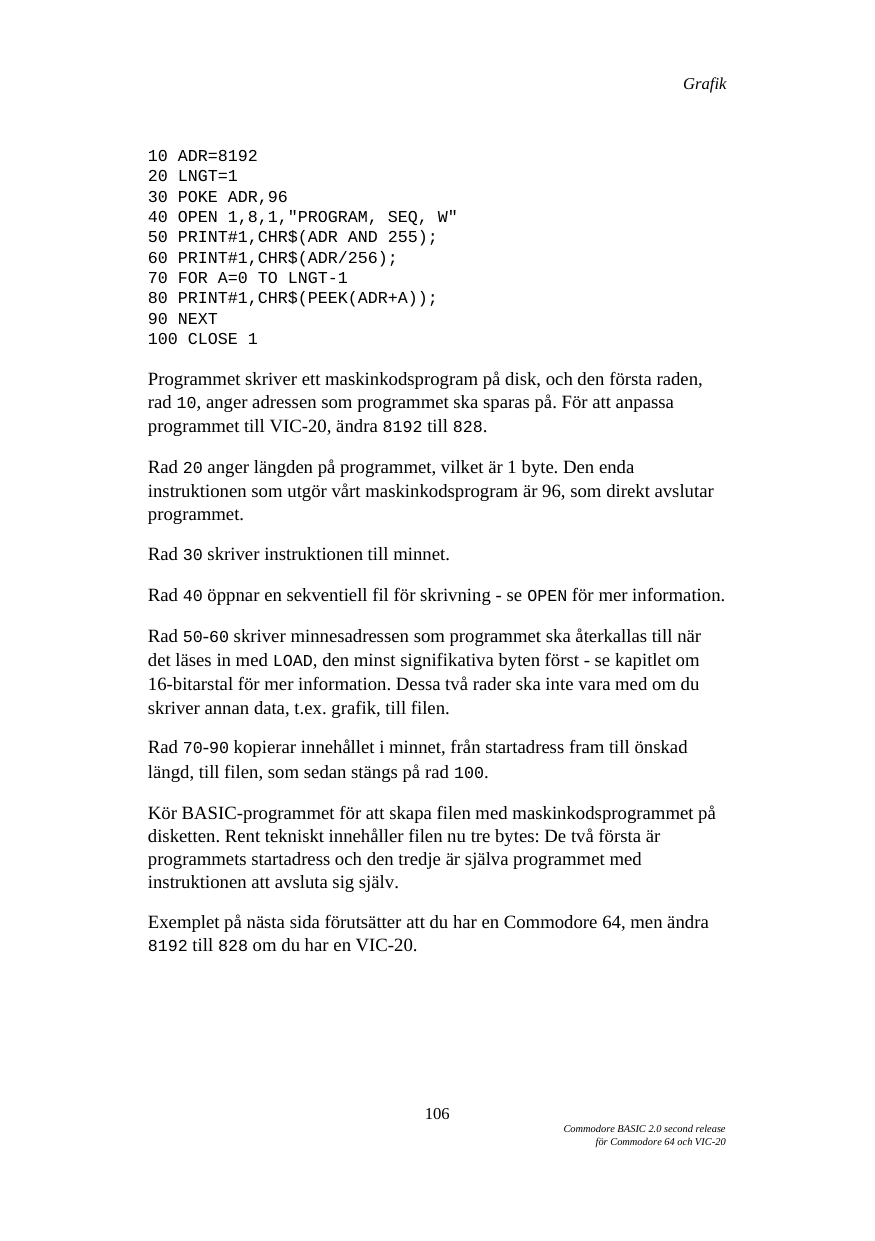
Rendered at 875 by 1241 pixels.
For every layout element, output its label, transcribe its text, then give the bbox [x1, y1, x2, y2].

text Exemplet på nästa sida förutsätter att du har en Commodore 64, men ändra 8192 till 828 om du har en VIC-20. [148, 911, 726, 957]
text Programmet skriver ett maskinkodsprogram på disk, och den första raden, rad 10, anger adressen som programmet ska sparas på. För att anpassa programmet till VIC-20, ändra 8192 till 828. [148, 367, 726, 437]
text Rad 20 anger längden på programmet, vilket är 1 byte. Den enda instruktionen som utgör vårt maskinkodsprogram är 96, som direkt avslutar programmet. [148, 456, 726, 525]
text Rad 30 skriver instruktionen till minnet. [148, 543, 726, 566]
text 10 ADR=8192 20 LNGT=1 30 POKE ADR,96 40 OPEN 1,8,1,"PROGRAM, SEQ, W" 50 PRINT#1,CHR$(ADR AND 255); 60 PRINT#1,CHR$(ADR/256); 70 FOR A=0 TO LNGT-1 80 PRINT#1,CHR$(PEEK(ADR+A)); 90 NEXT 100 CLOSE 1 [148, 148, 726, 349]
text Rad 40 öppnar en sekventiell fil för skrivning - se OPEN för mer information. [148, 584, 726, 607]
text Rad 50-60 skriver minnesadressen som programmet ska återkallas till när det läses in med LOAD, den minst signifikativa byten först - se kapitlet om 16-bitarstal för mer information. Dessa två rader ska inte vara med om du skriver annan data, t.ex. grafik, till filen. [148, 625, 726, 718]
text Kör BASIC-programmet för att skapa filen med maskinkodsprogrammet på disketten. Rent tekniskt innehåller filen nu tre bytes: De två första är programmets startadress och den tredje är själva programmet med instruktionen att avsluta sig själv. [148, 802, 726, 893]
text Rad 70-90 kopierar innehållet i minnet, från startadress fram till önskad längd, till filen, som sedan stängs på rad 100. [148, 736, 726, 783]
